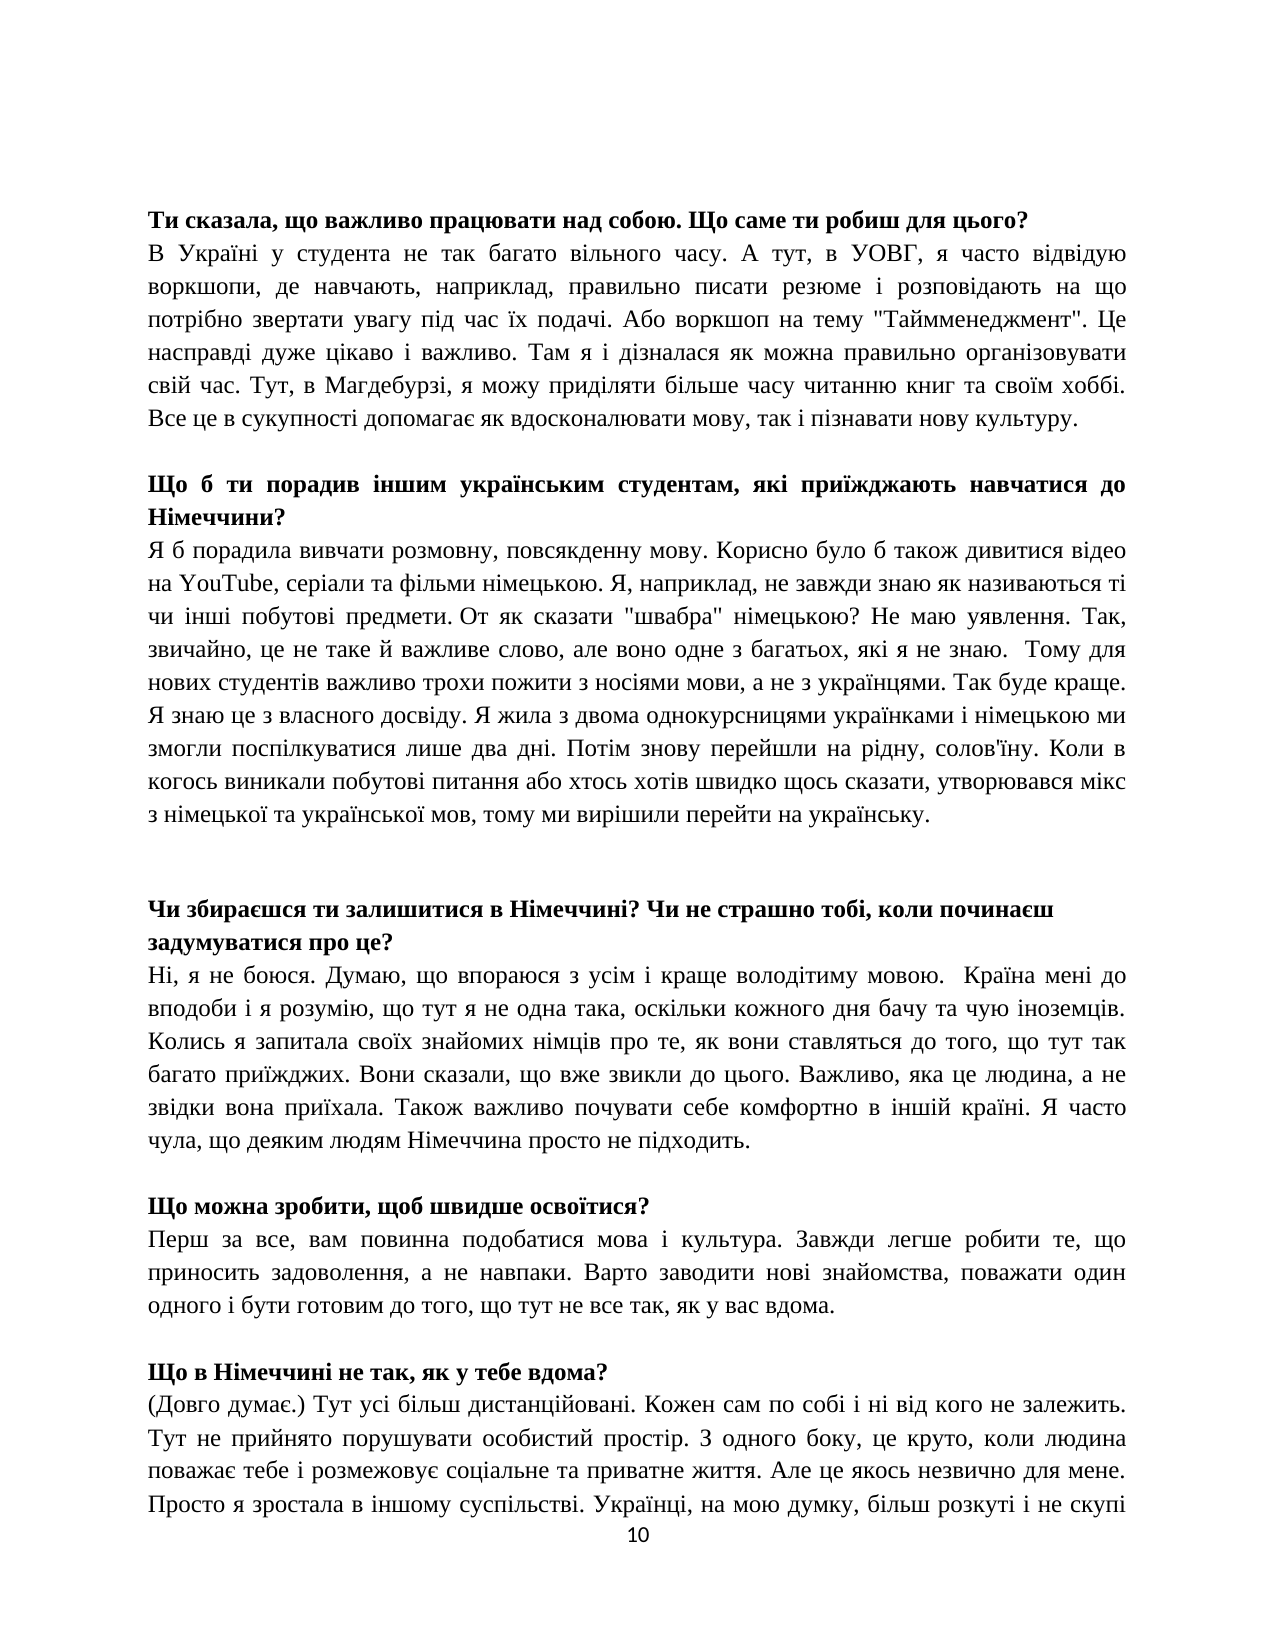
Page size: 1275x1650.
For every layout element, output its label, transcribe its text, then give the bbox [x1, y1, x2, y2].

text Що в Німеччині не так, як у тебе вдома? [148, 1357, 1127, 1385]
text Перш за все, вам повинна подобатися мова і культура. Завжди легше робити те, що приносить задоволення, а не навпаки. Варто заводити нові знайомства, поважати один одного і бути готовим до того, що тут не все так, як у вас вдома. [148, 1224, 1127, 1319]
text В Україні у студента не так багато вільного часу. А тут, в УОВГ, я часто відвідую воркшопи, де навчають, наприклад, правильно писати резюме і розповідають на що потрібно звертати увагу під час їх подачі. Або воркшоп на тему "Таймменеджмент". Це насправді дуже цікаво і важливо. Там я і дізналася як можна правильно організовувати свій час. Тут, в Магдебурзі, я можу приділяти більше часу читанню книг та своїм хоббі. Все це в сукупності допомагає як вдосконалювати мову, так і пізнавати нову культуру. [148, 238, 1127, 432]
text Ти сказала, що важливо працювати над собою. Що саме ти робиш для цього? [148, 205, 1127, 234]
text Що б ти порадив іншим українським студентам, які приїжджають навчатися до Німеччини? [148, 469, 1127, 531]
text Що можна зробити, щоб швидше освоїтися? [148, 1191, 1127, 1220]
text Чи збираєшся ти залишитися в Німеччині? Чи не страшно тобі, коли починаєш задумуватися про це? [148, 894, 1127, 956]
text Ні, я не боюся. Думаю, що впораюся з усім і краще володітиму мовою. Країна мені до вподоби і я розумію, що тут я не одна така, оскільки кожного дня бачу та чую іноземців. Колись я запитала своїх знайомих німців про те, як вони ставляться до того, що тут так багато приїжджих. Вони сказали, що вже звикли до цього. Важливо, яка це людина, а не звідки вона приїхала. Також важливо почувати себе комфортно в іншій країні. Я часто чула, що деяким людям Німеччина просто не підходить. [148, 960, 1127, 1154]
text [148, 1389, 1127, 1517]
text Я б порадила вивчати розмовну, повсякденну мову. Корисно було б також дивитися відео на YouTube, серіали та фільми німецькою. Я, наприклад, не завжди знаю як називаються ті чи інші побутові предмети. От як сказати "швабра" німецькою? Не маю уявлення. Так, звичайно, це не таке й важливе слово, але воно одне з багатьох, які я не знаю. Тому для нових студентів важливо трохи пожити з носіями мови, а не з українцями. Так буде краще. Я знаю це з власного досвіду. Я жила з двома однокурсницями українками і німецькою ми змогли поспілкуватися лише два дні. Потім знову перейшли на рідну, солов'їну. Коли в когось виникали побутові питання або хтось хотів швидко щось сказати, утворювався мікс з німецької та української мов, тому ми вирішили перейти на українську. [148, 535, 1127, 828]
